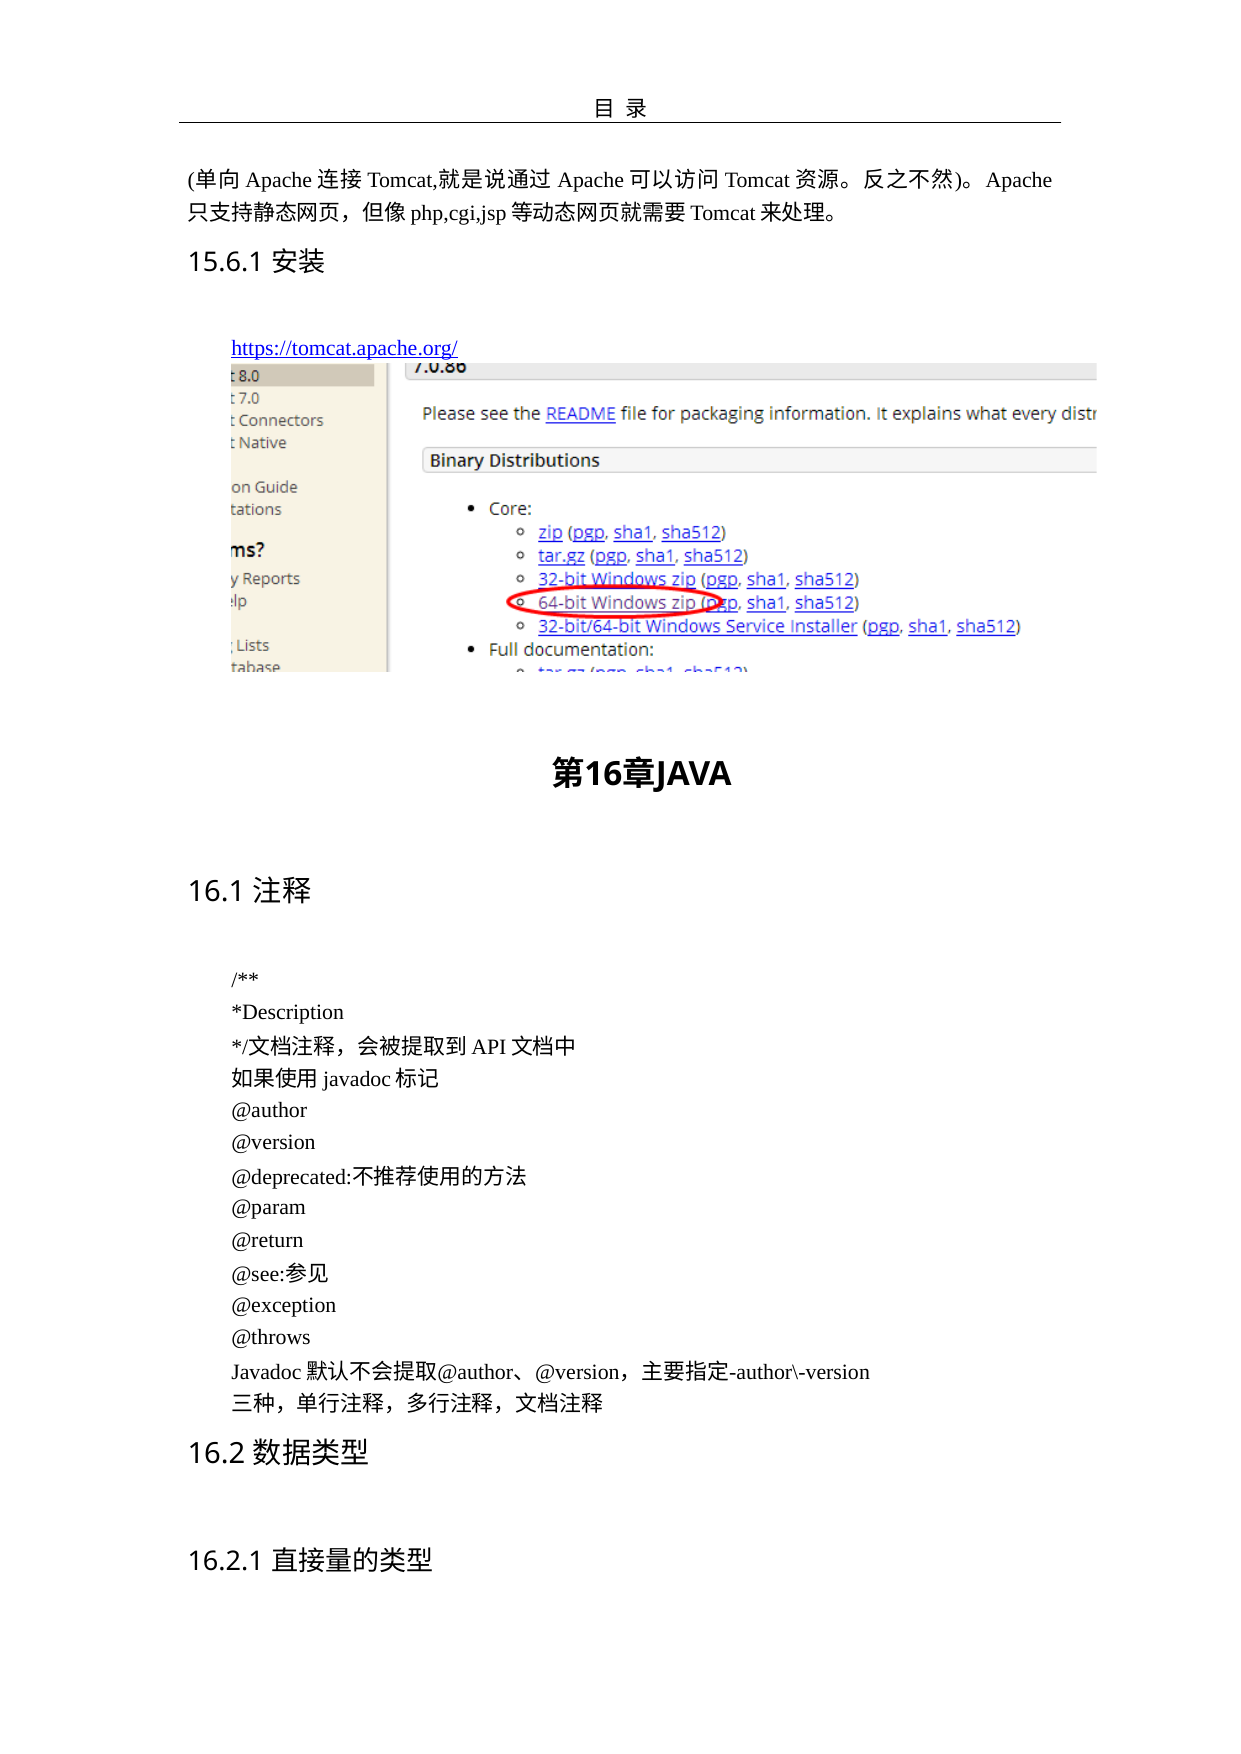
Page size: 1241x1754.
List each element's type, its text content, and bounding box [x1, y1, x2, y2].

text 如果使用javadoc标记 [187, 1061, 1053, 1093]
text @author [187, 1093, 1053, 1126]
subtitle 安装 [187, 227, 1053, 292]
text @exception [187, 1288, 1053, 1321]
text Javadoc默认不会提取@author、@version，主要指定-author\-version [187, 1353, 1053, 1386]
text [187, 162, 1053, 227]
text /** [187, 963, 1053, 996]
subtitle 数据类型 [187, 1418, 1053, 1483]
subtitle JAVA [187, 739, 1053, 804]
text *Description [187, 996, 1053, 1028]
text */文档注释，会被提取到API文档中 [187, 1028, 1053, 1061]
text https://tomcat.apache.org/ [187, 331, 1053, 364]
text @deprecated:不推荐使用的方法 [187, 1158, 1053, 1191]
text @return [187, 1223, 1053, 1256]
text @see:参见 [187, 1256, 1053, 1288]
text @version [187, 1126, 1053, 1158]
subtitle 注释 [187, 856, 1053, 921]
picture [231, 363, 1097, 672]
text @param [187, 1191, 1053, 1223]
text @throws [187, 1321, 1053, 1353]
subtitle 直接量的类型 [187, 1526, 1053, 1591]
text 三种，单行注释，多行注释，文档注释 [187, 1386, 1053, 1418]
